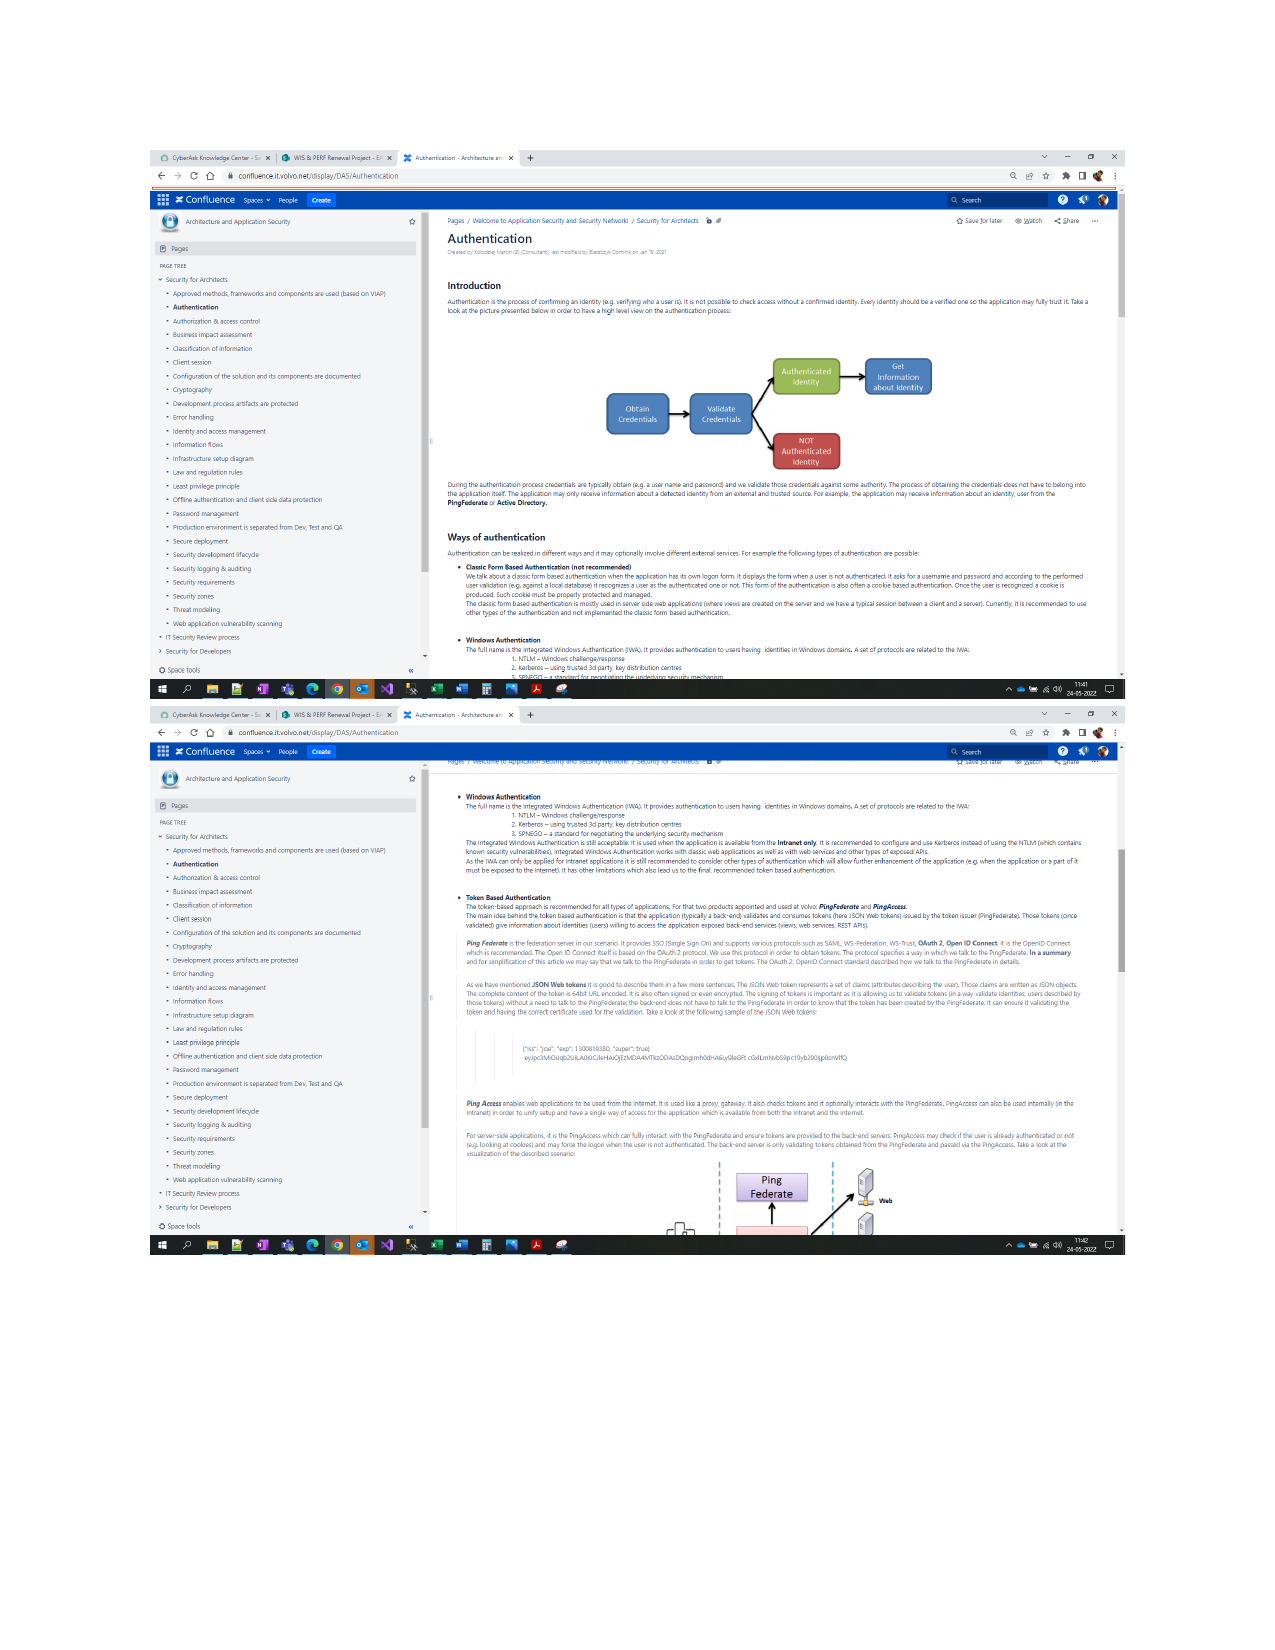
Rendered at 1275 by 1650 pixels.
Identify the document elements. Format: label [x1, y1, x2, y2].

picture [150, 706, 1125, 1255]
picture [150, 150, 1125, 699]
